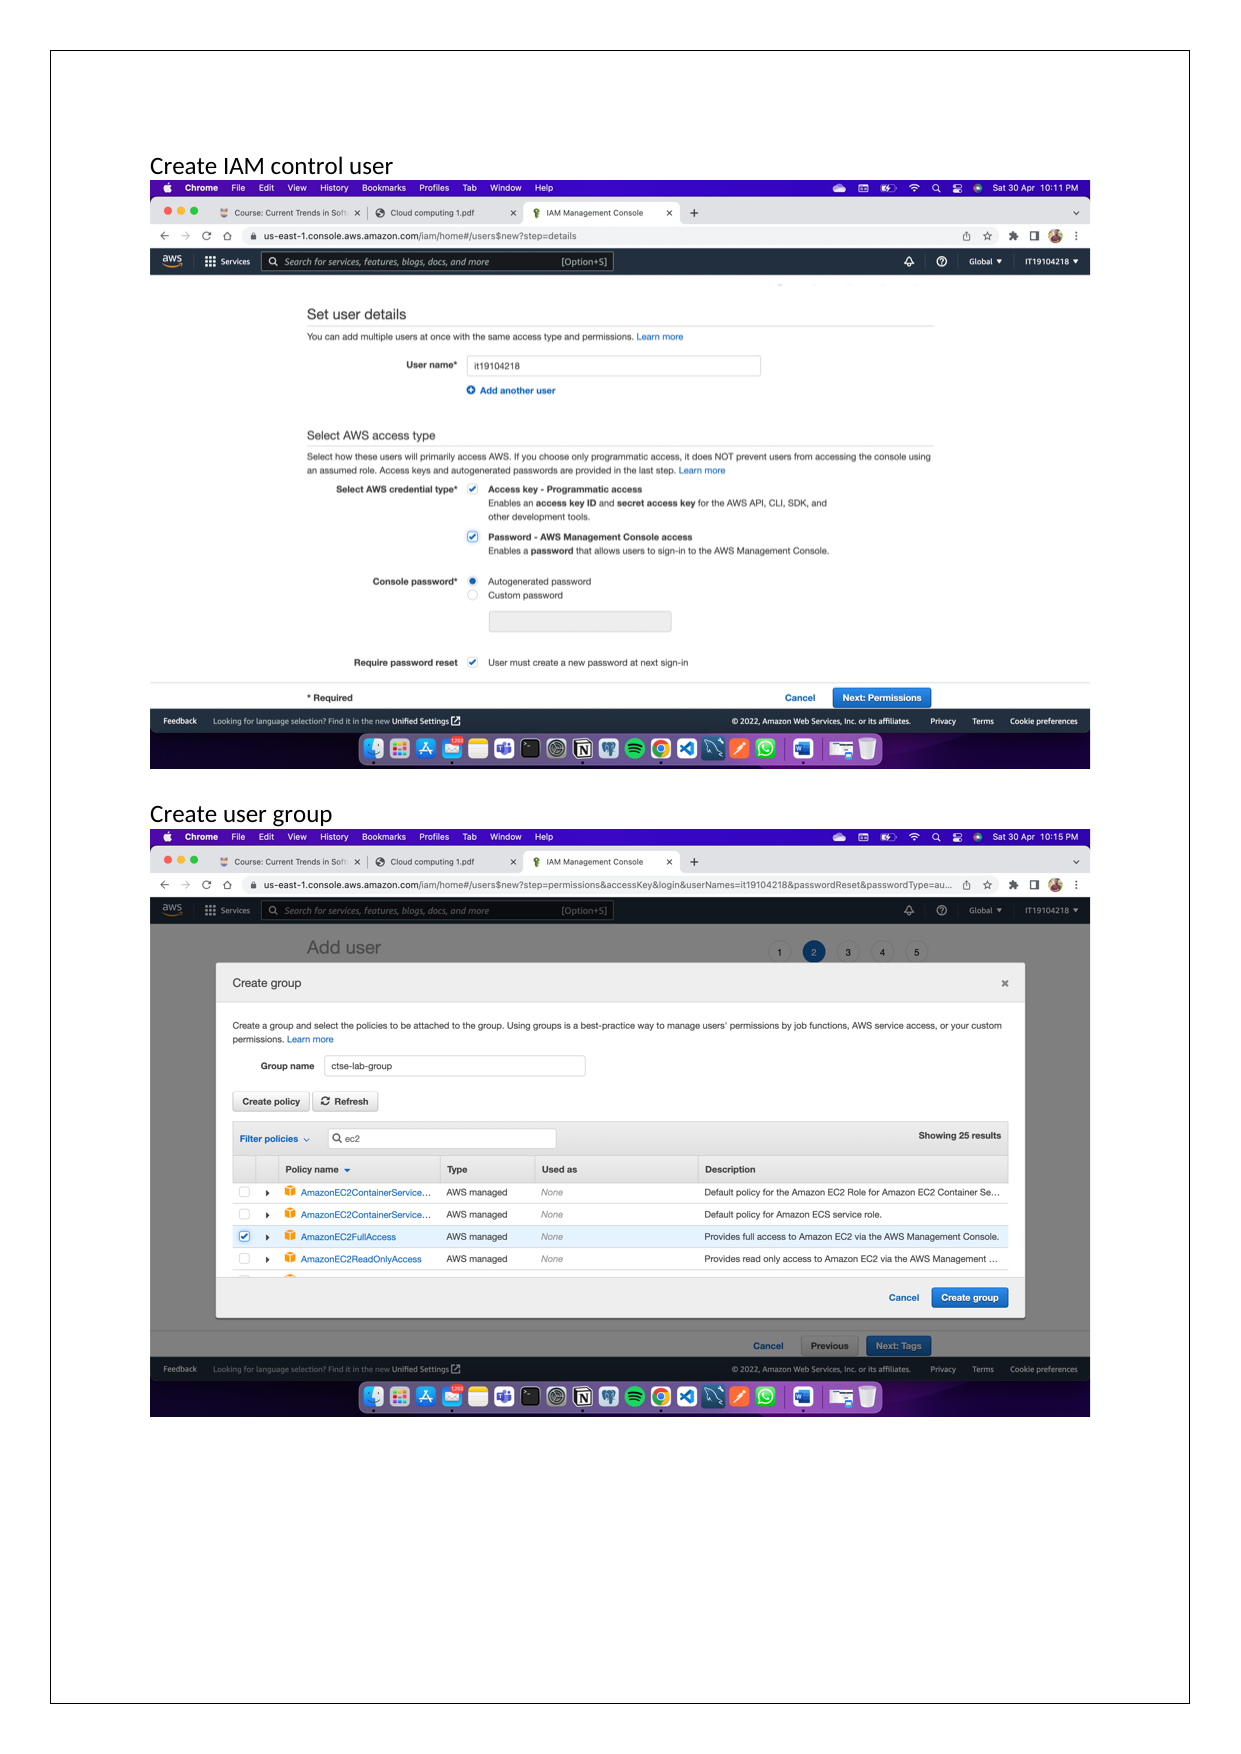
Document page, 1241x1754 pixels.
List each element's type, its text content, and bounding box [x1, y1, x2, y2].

text Create user group [150, 799, 1090, 829]
text Create IAM control user [150, 150, 1090, 180]
picture [150, 180, 1091, 769]
picture [150, 829, 1091, 1417]
